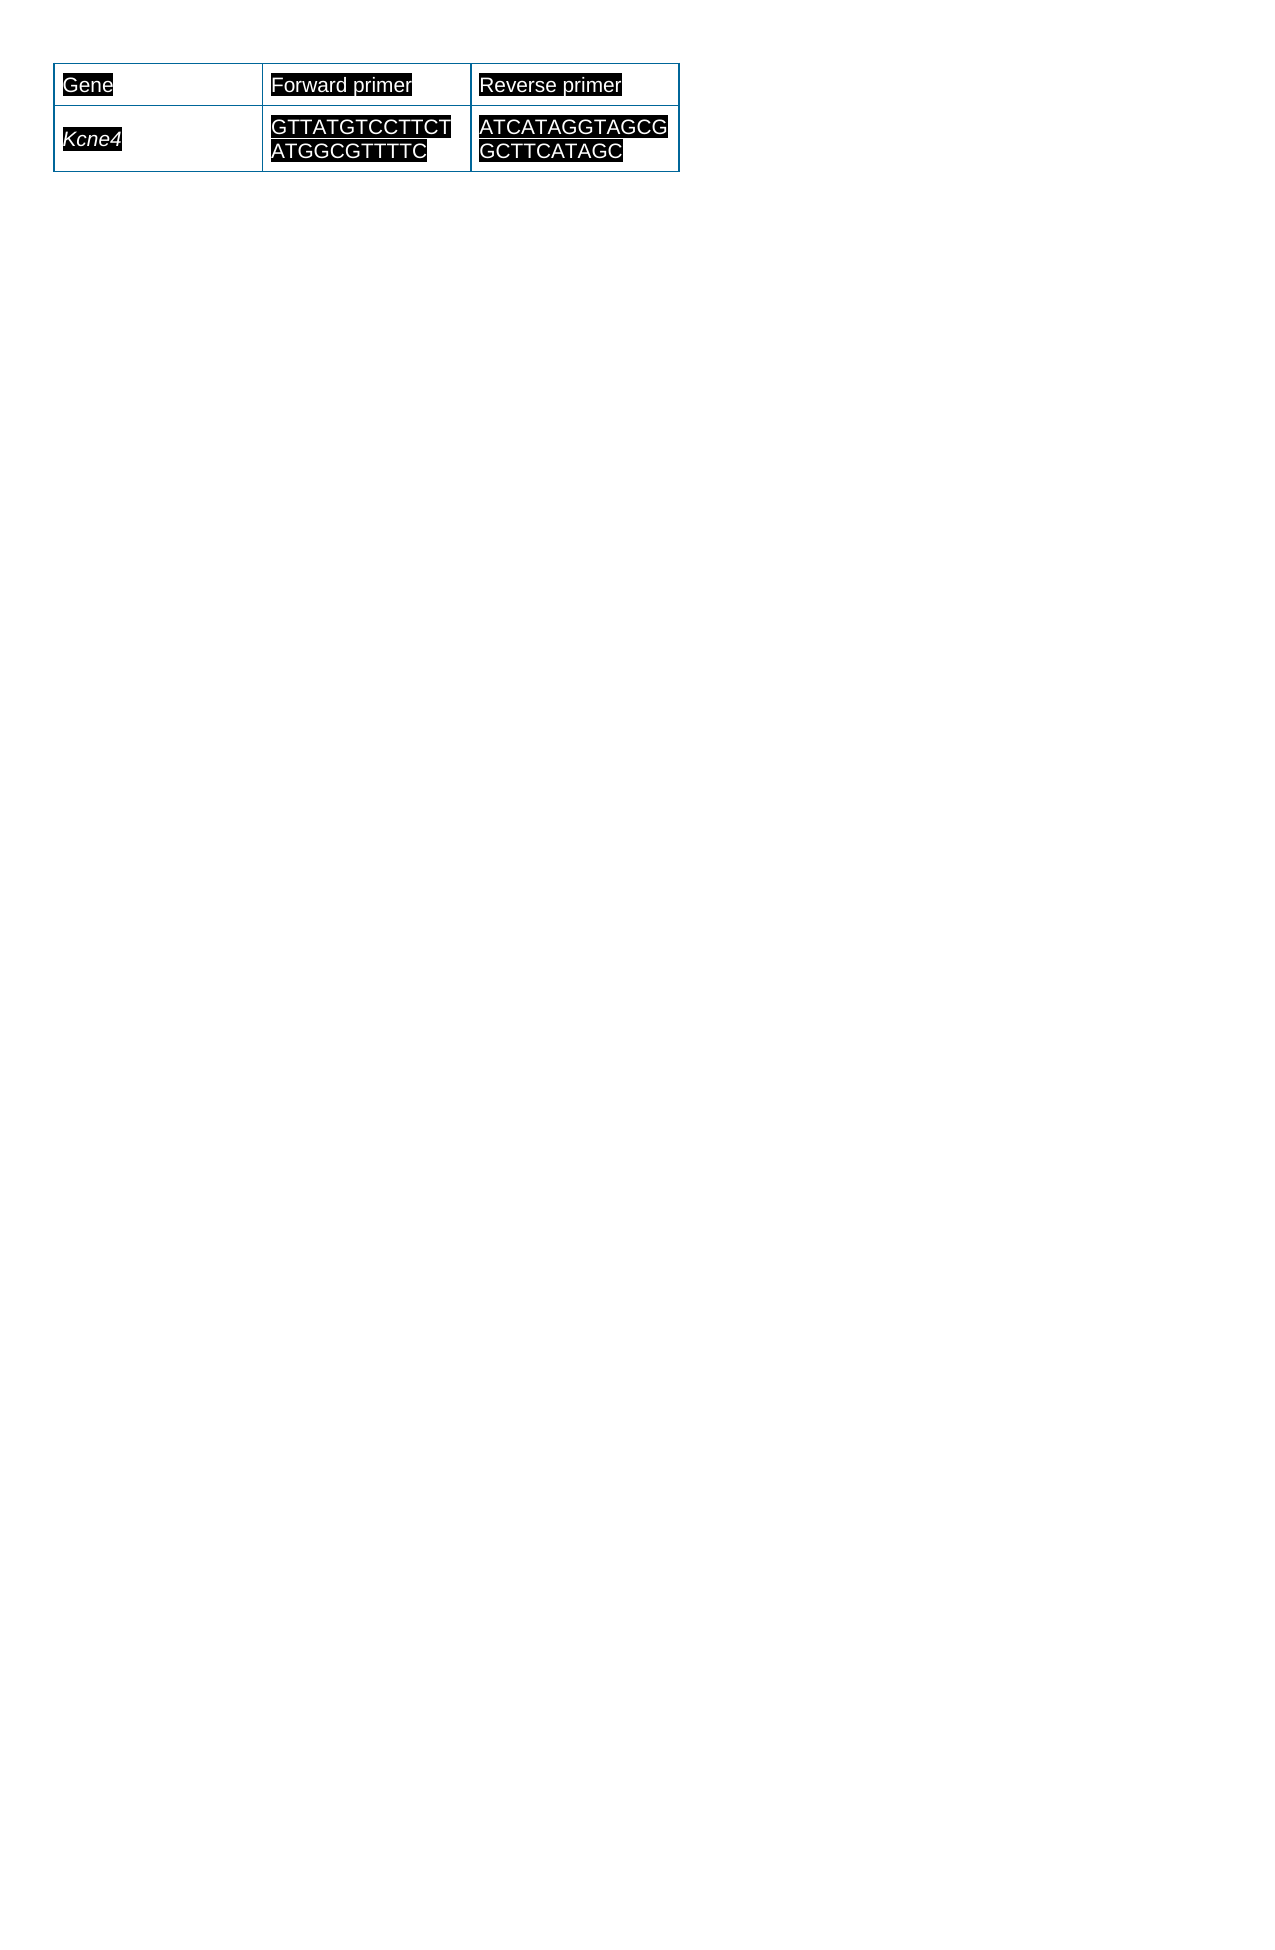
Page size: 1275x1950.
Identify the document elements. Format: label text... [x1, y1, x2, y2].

table_cell Kcne4 [55, 106, 262, 171]
table_cell ATCATAGGTAGCGGCTTCATAGC [472, 106, 678, 171]
table_header Gene [55, 64, 262, 105]
table_header Reverse primer [472, 64, 678, 105]
table_cell GTTATGTCCTTCTATGGCGTTTTC [263, 106, 470, 171]
table_header Forward primer [263, 64, 470, 105]
